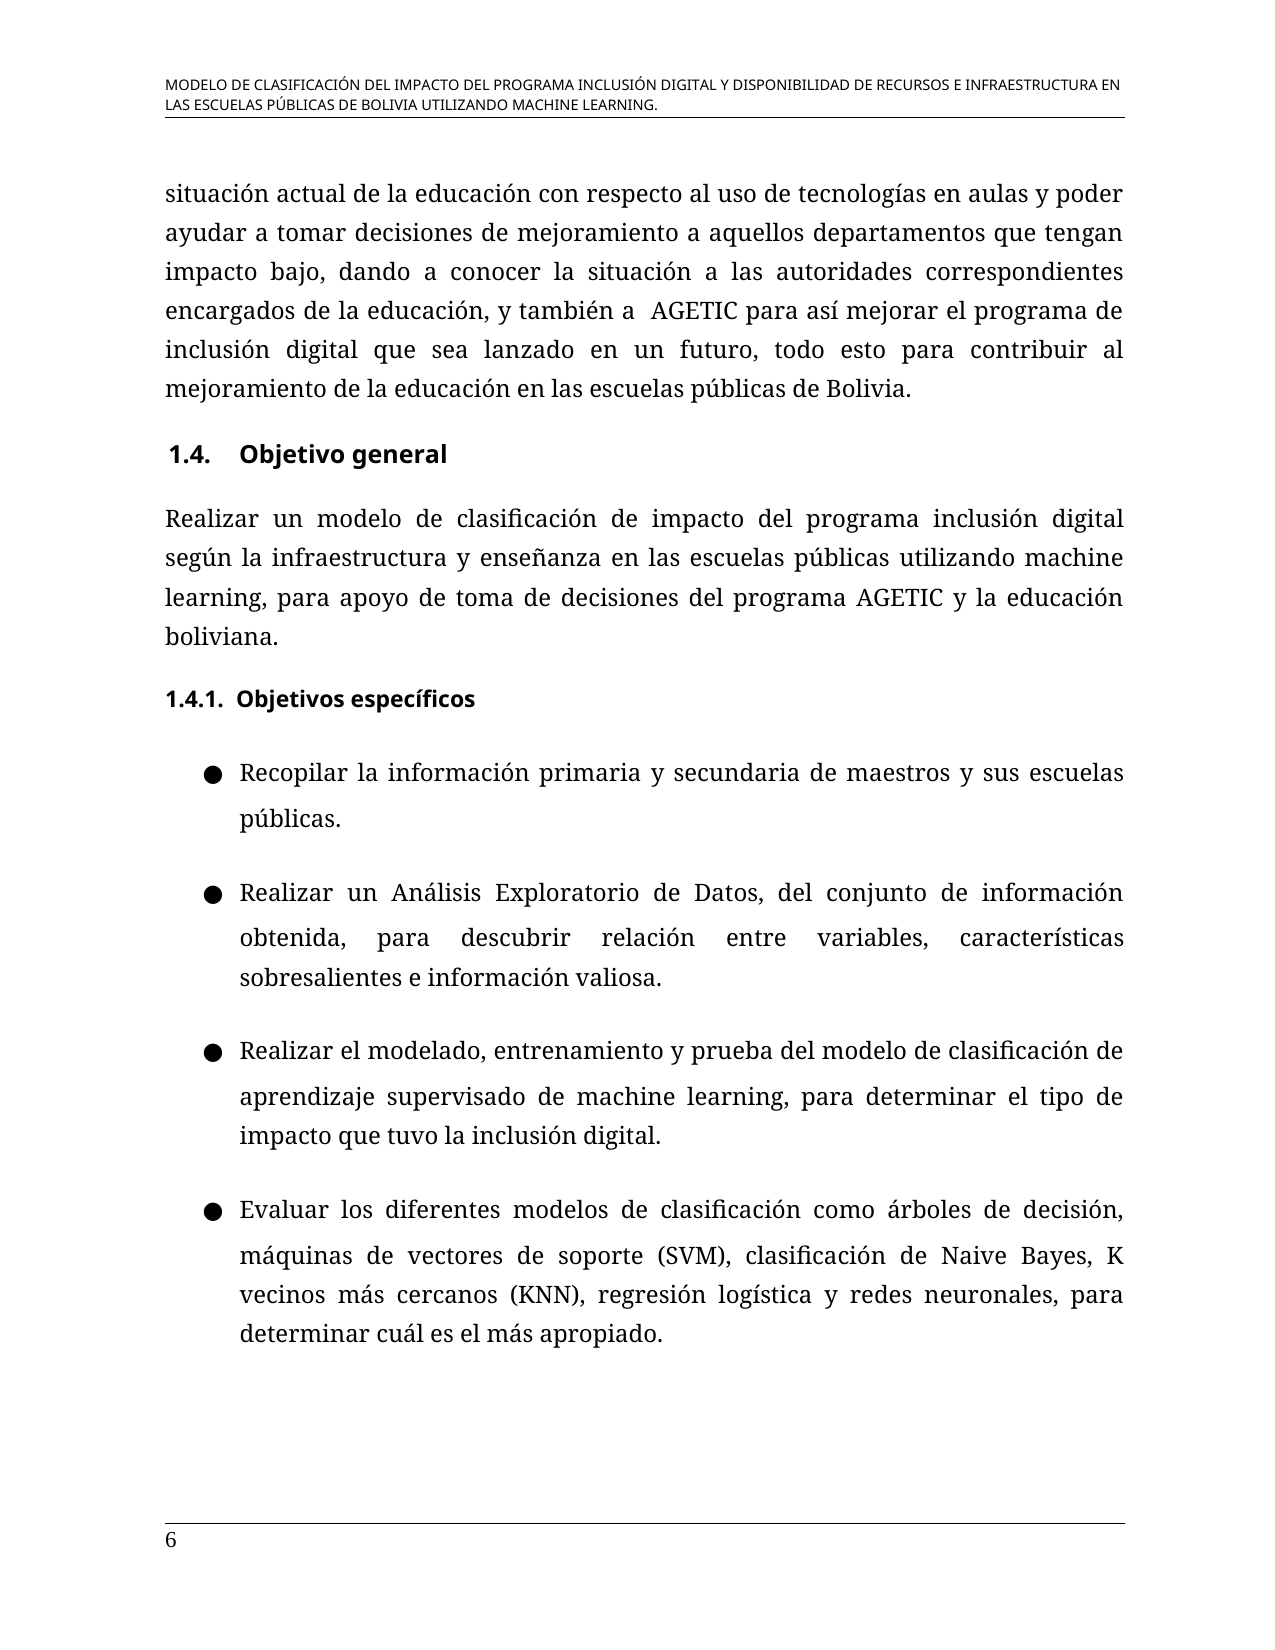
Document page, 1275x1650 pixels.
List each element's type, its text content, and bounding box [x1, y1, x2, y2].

list Recopilar la información primaria y secundaria de maestros y sus escuelas públicas. [202, 746, 1125, 834]
subtitle Objetivo general [168, 436, 1125, 470]
list Evaluar los diferentes modelos de clasificación como árboles de decisión, máquinas de vectores de soporte (SVM), clasificación de Naive Bayes, K vecinos más cercanos (KNN), regresión logística y redes neuronales, para determinar cuál es el más apropiado. [202, 1183, 1125, 1349]
list Realizar el modelado, entrenamiento y prueba del modelo de clasificación de aprendizaje supervisado de machine learning, para determinar el tipo de impacto que tuvo la inclusión digital. [202, 1024, 1125, 1152]
list Realizar un Análisis Exploratorio de Datos, del conjunto de información obtenida, para descubrir relación entre variables, características sobresalientes e información valiosa. [202, 866, 1125, 993]
text Realizar un modelo de clasificación de impacto del programa inclusión digital según la infraestructura y enseñanza en las escuelas públicas utilizando machine learning, para apoyo de toma de decisiones del programa AGETIC y la educación boliviana. [165, 502, 1125, 652]
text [165, 177, 1125, 405]
subtitle Objetivos específicos [165, 683, 1125, 715]
